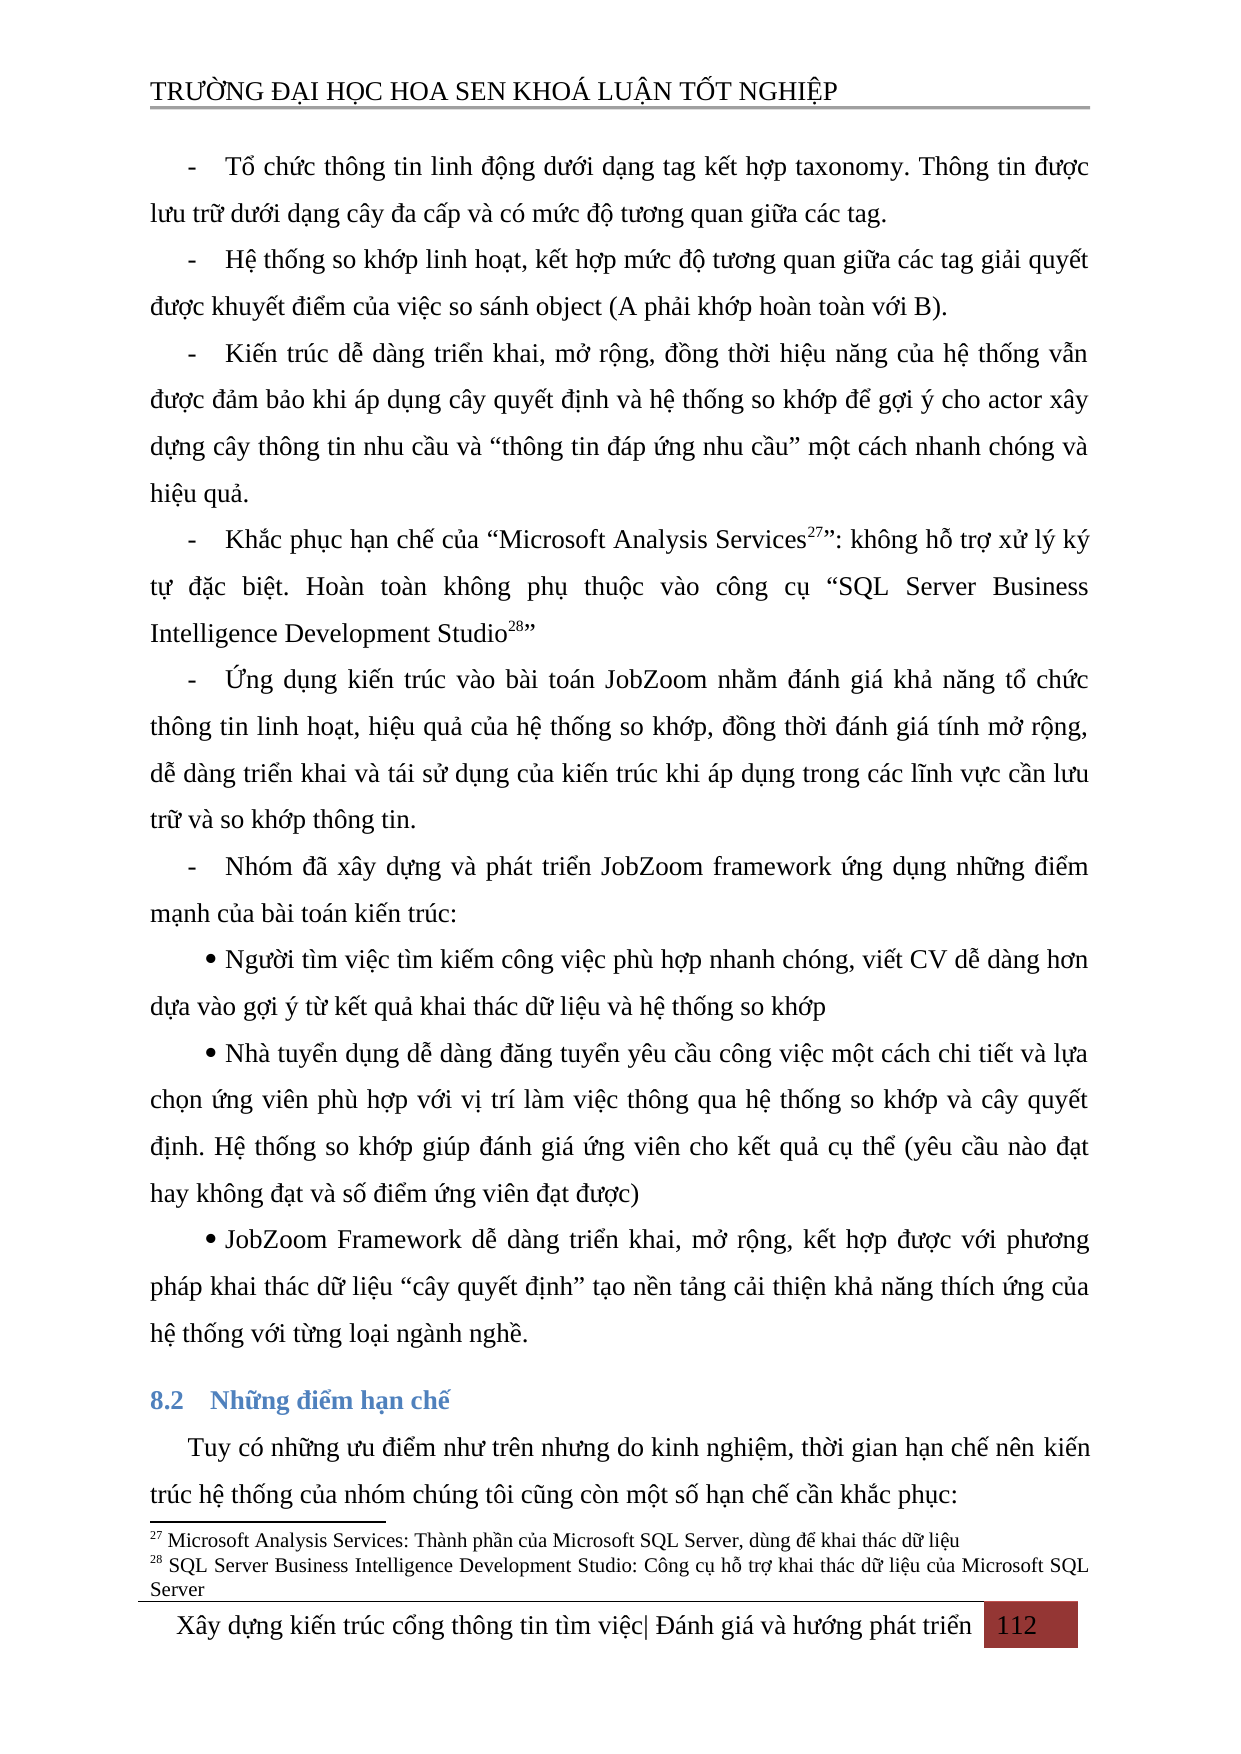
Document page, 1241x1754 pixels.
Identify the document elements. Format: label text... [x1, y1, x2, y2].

list Kiến trúc dễ dàng triển khai, mở rộng, đồng thời hiệu năng của hệ thống vẫn được đảm bảo khi áp dụng cây quyết định và hệ thống so khớp để gợi ý cho actor xây dựng cây thông tin nhu cầu và “thông tin đáp ứng nhu cầu” một cách nhanh chóng và hiệu quả. [150, 337, 1090, 508]
subtitle Những điểm hạn chế [150, 1384, 1090, 1416]
list Khắc phục hạn chế của “Microsoft Analysis Services”: không hỗ trợ xử lý ký tự đặc biệt. Hoàn toàn không phụ thuộc vào công cụ “SQL Server Business Intelligence Development Studio” [150, 523, 1090, 648]
text Tuy có những ưu điểm như trên nhưng do kinh nghiệm, thời gian hạn chế nên kiến trúc hệ thống của nhóm chúng tôi cũng còn một số hạn chế cần khắc phục: [150, 1431, 1090, 1509]
list Người tìm việc tìm kiếm công việc phù hợp nhanh chóng, viết CV dễ dàng hơn dựa vào gợi ý từ kết quả khai thác dữ liệu và hệ thống so khớp [150, 943, 1090, 1021]
list Tổ chức thông tin linh động dưới dạng tag kết hợp taxonomy. Thông tin được lưu trữ dưới dạng cây đa cấp và có mức độ tương quan giữa các tag. [150, 150, 1090, 228]
list Ứng dụng kiến trúc vào bài toán JobZoom nhằm đánh giá khả năng tổ chức thông tin linh hoạt, hiệu quả của hệ thống so khớp, đồng thời đánh giá tính mở rộng, dễ dàng triển khai và tái sử dụng của kiến trúc khi áp dụng trong các lĩnh vực cần lưu trữ và so khớp thông tin. [150, 663, 1090, 834]
list Hệ thống so khớp linh hoạt, kết hợp mức độ tương quan giữa các tag giải quyết được khuyết điểm của việc so sánh object (A phải khớp hoàn toàn với B). [150, 243, 1090, 321]
list JobZoom Framework dễ dàng triển khai, mở rộng, kết hợp được với phương pháp khai thác dữ liệu “cây quyết định” tạo nền tảng cải thiện khả năng thích ứng của hệ thống với từng loại ngành nghề. [150, 1223, 1090, 1348]
list Nhóm đã xây dựng và phát triển JobZoom framework ứng dụng những điểm mạnh của bài toán kiến trúc: [150, 850, 1090, 928]
list Nhà tuyển dụng dễ dàng đăng tuyển yêu cầu công việc một cách chi tiết và lựa chọn ứng viên phù hợp với vị trí làm việc thông qua hệ thống so khớp và cây quyết định. Hệ thống so khớp giúp đánh giá ứng viên cho kết quả cụ thể (yêu cầu nào đạt hay không đạt và số điểm ứng viên đạt được) [150, 1037, 1090, 1208]
